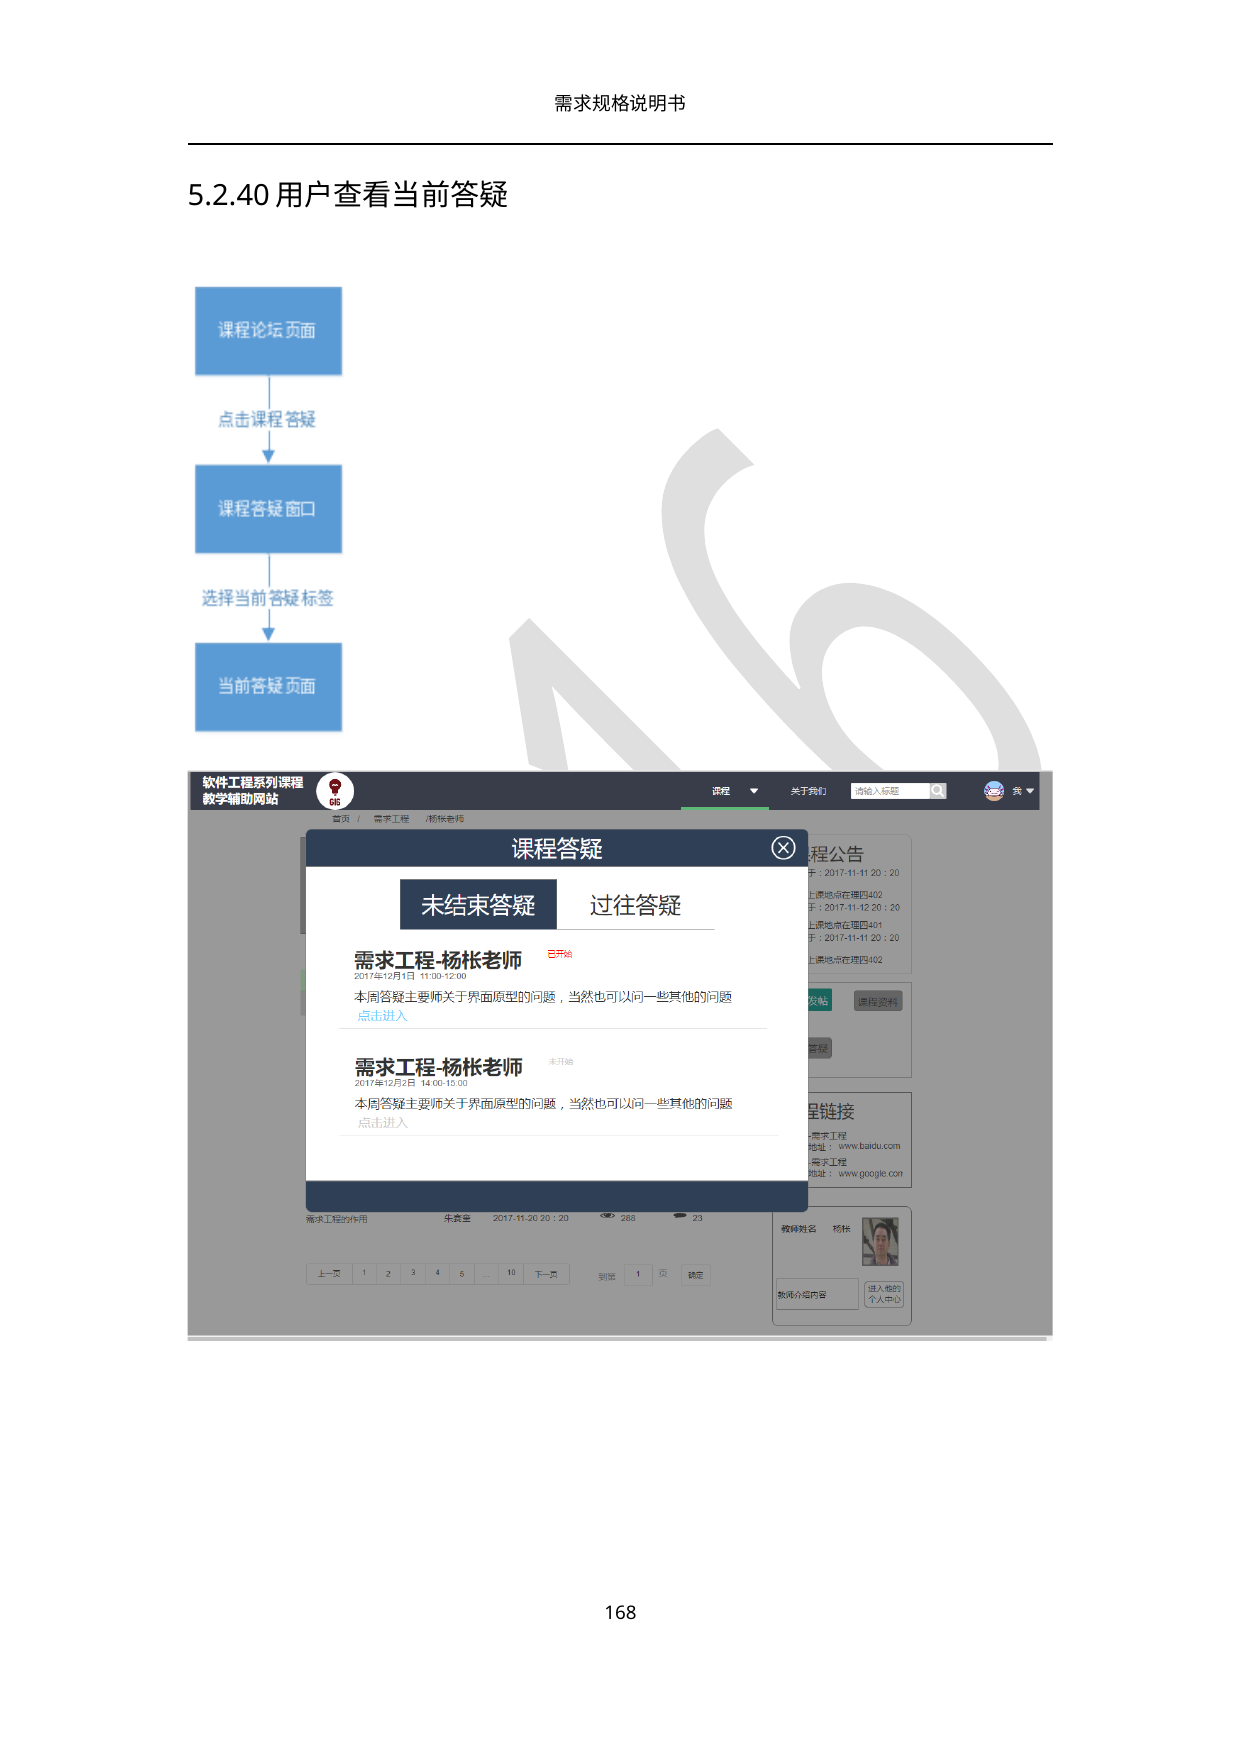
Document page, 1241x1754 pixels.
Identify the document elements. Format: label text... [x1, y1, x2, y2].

picture [187, 770, 1053, 1341]
subtitle 用户查看当前答疑 [187, 160, 1053, 225]
